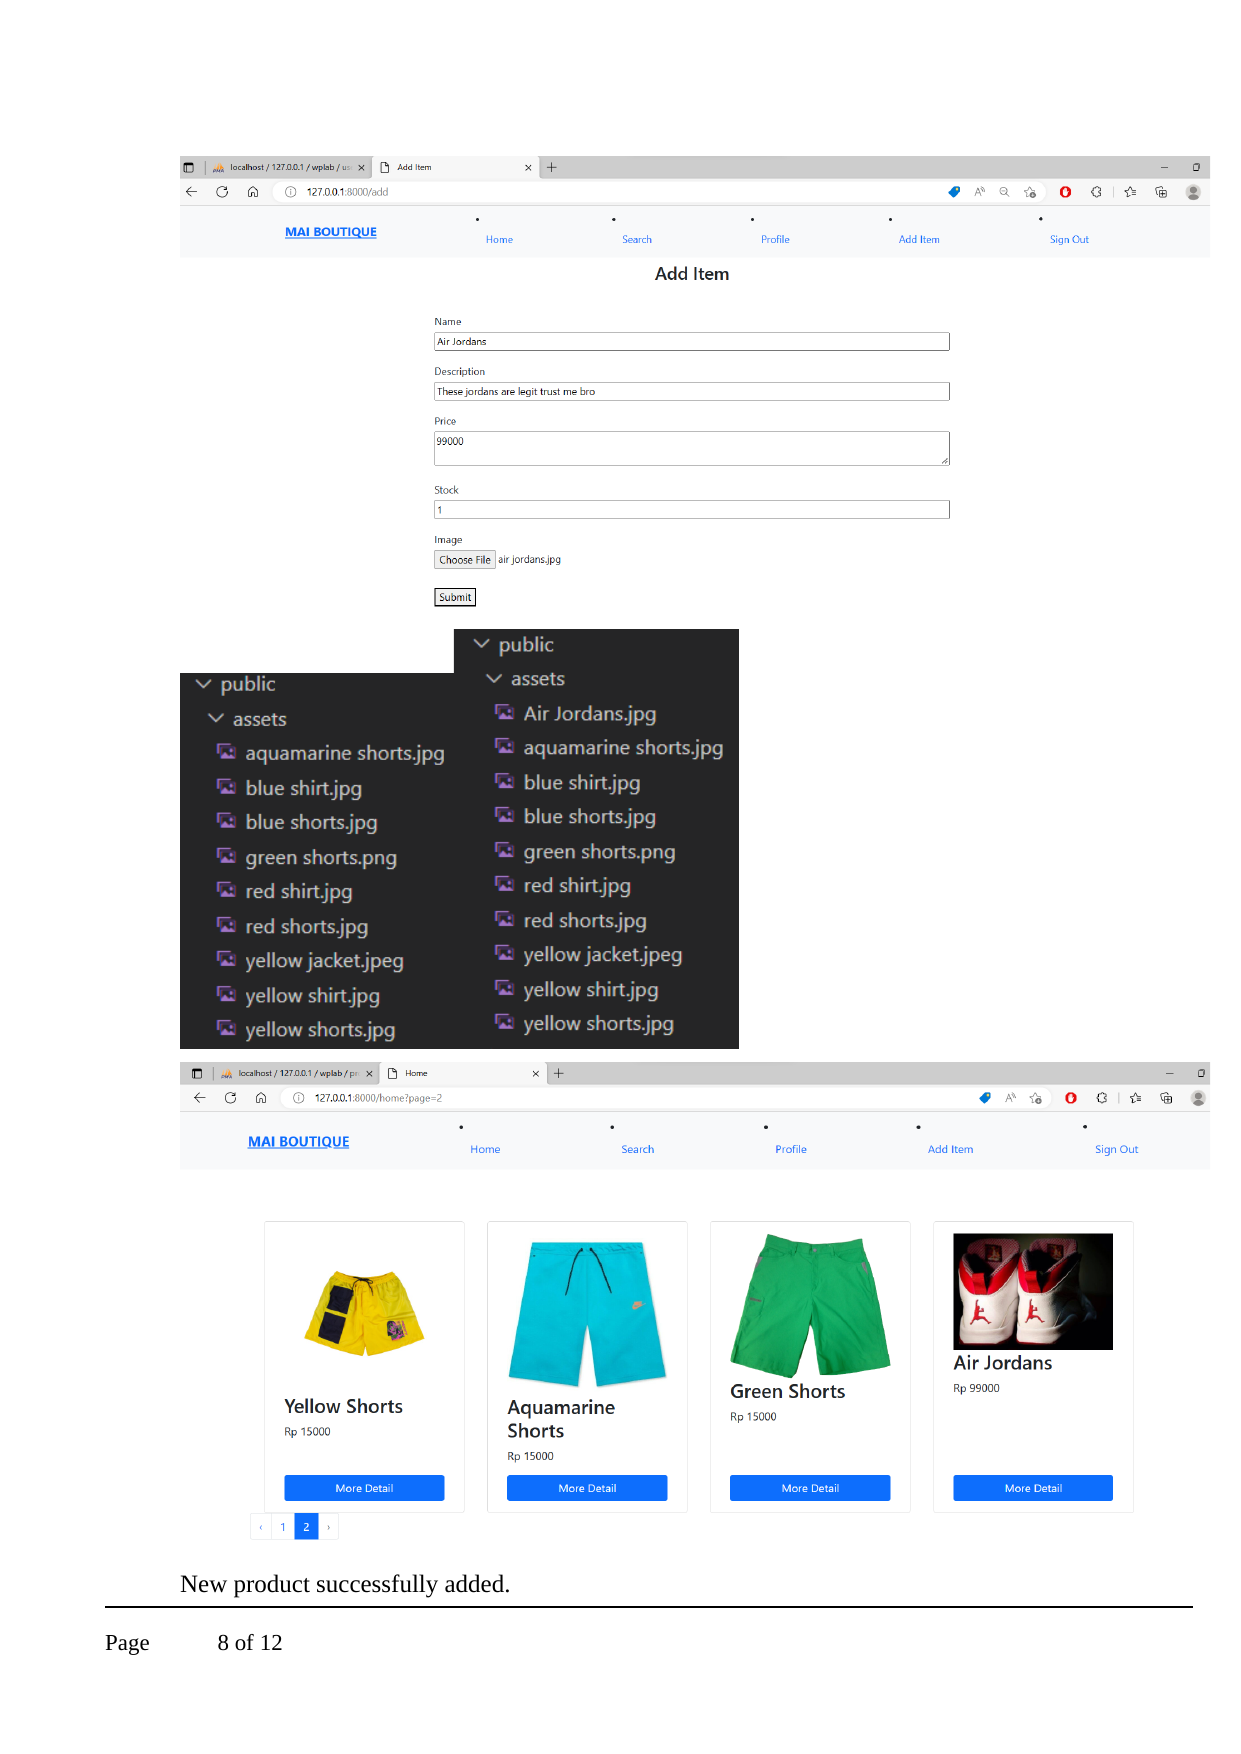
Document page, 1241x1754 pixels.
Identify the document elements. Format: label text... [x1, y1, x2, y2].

list New product successfully added. [180, 1569, 1135, 1598]
picture [180, 629, 739, 1049]
picture [180, 1062, 1211, 1555]
picture [180, 156, 1211, 615]
